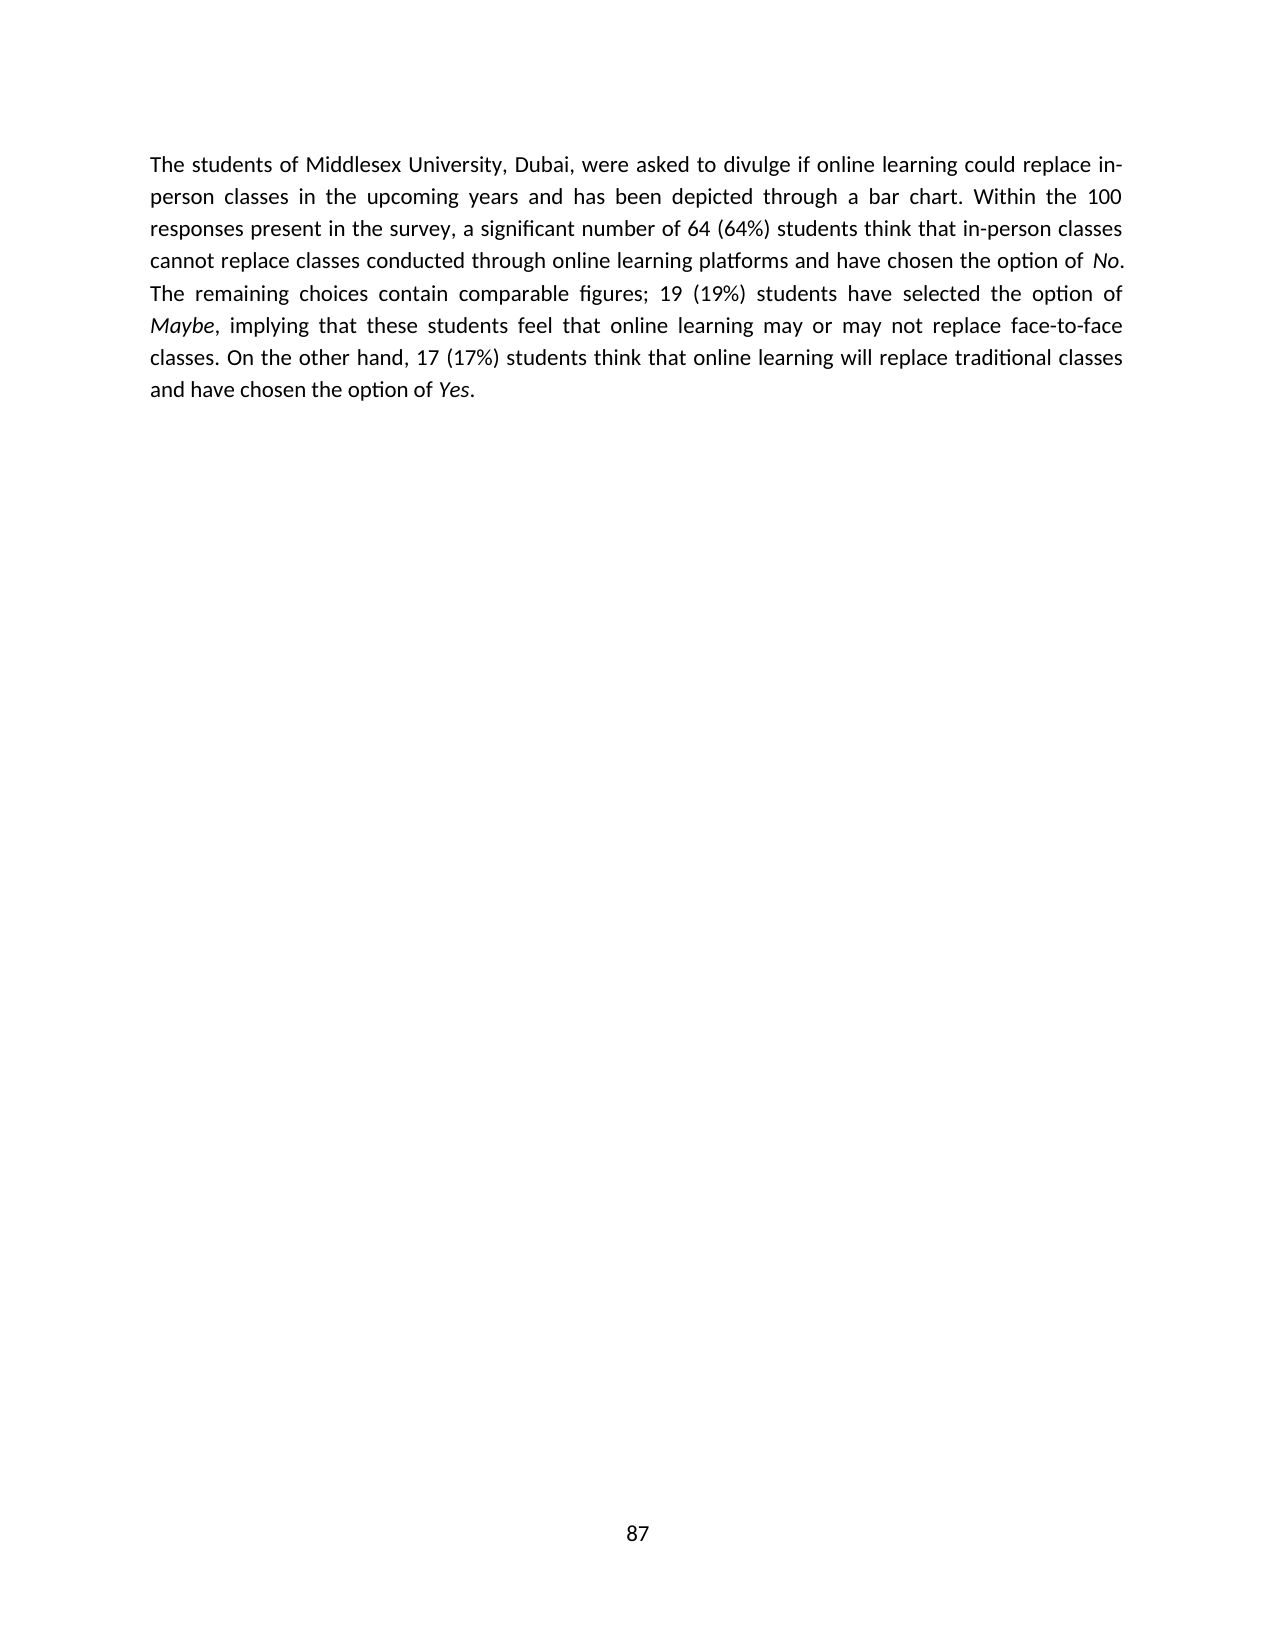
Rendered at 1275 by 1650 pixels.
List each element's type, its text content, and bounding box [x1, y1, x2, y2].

text The students of Middlesex University, Dubai, were asked to divulge if online learning could replace in-person classes in the upcoming years and has been depicted through a bar chart. Within the 100 responses present in the survey, a significant number of 64 (64%) students think that in-person classes cannot replace classes conducted through online learning platforms and have chosen the option of No. The remaining choices contain comparable figures; 19 (19%) students have selected the option of Maybe, implying that these students feel that online learning may or may not replace face-to-face classes. On the other hand, 17 (17%) students think that online learning will replace traditional classes and have chosen the option of Yes. [150, 150, 1125, 403]
